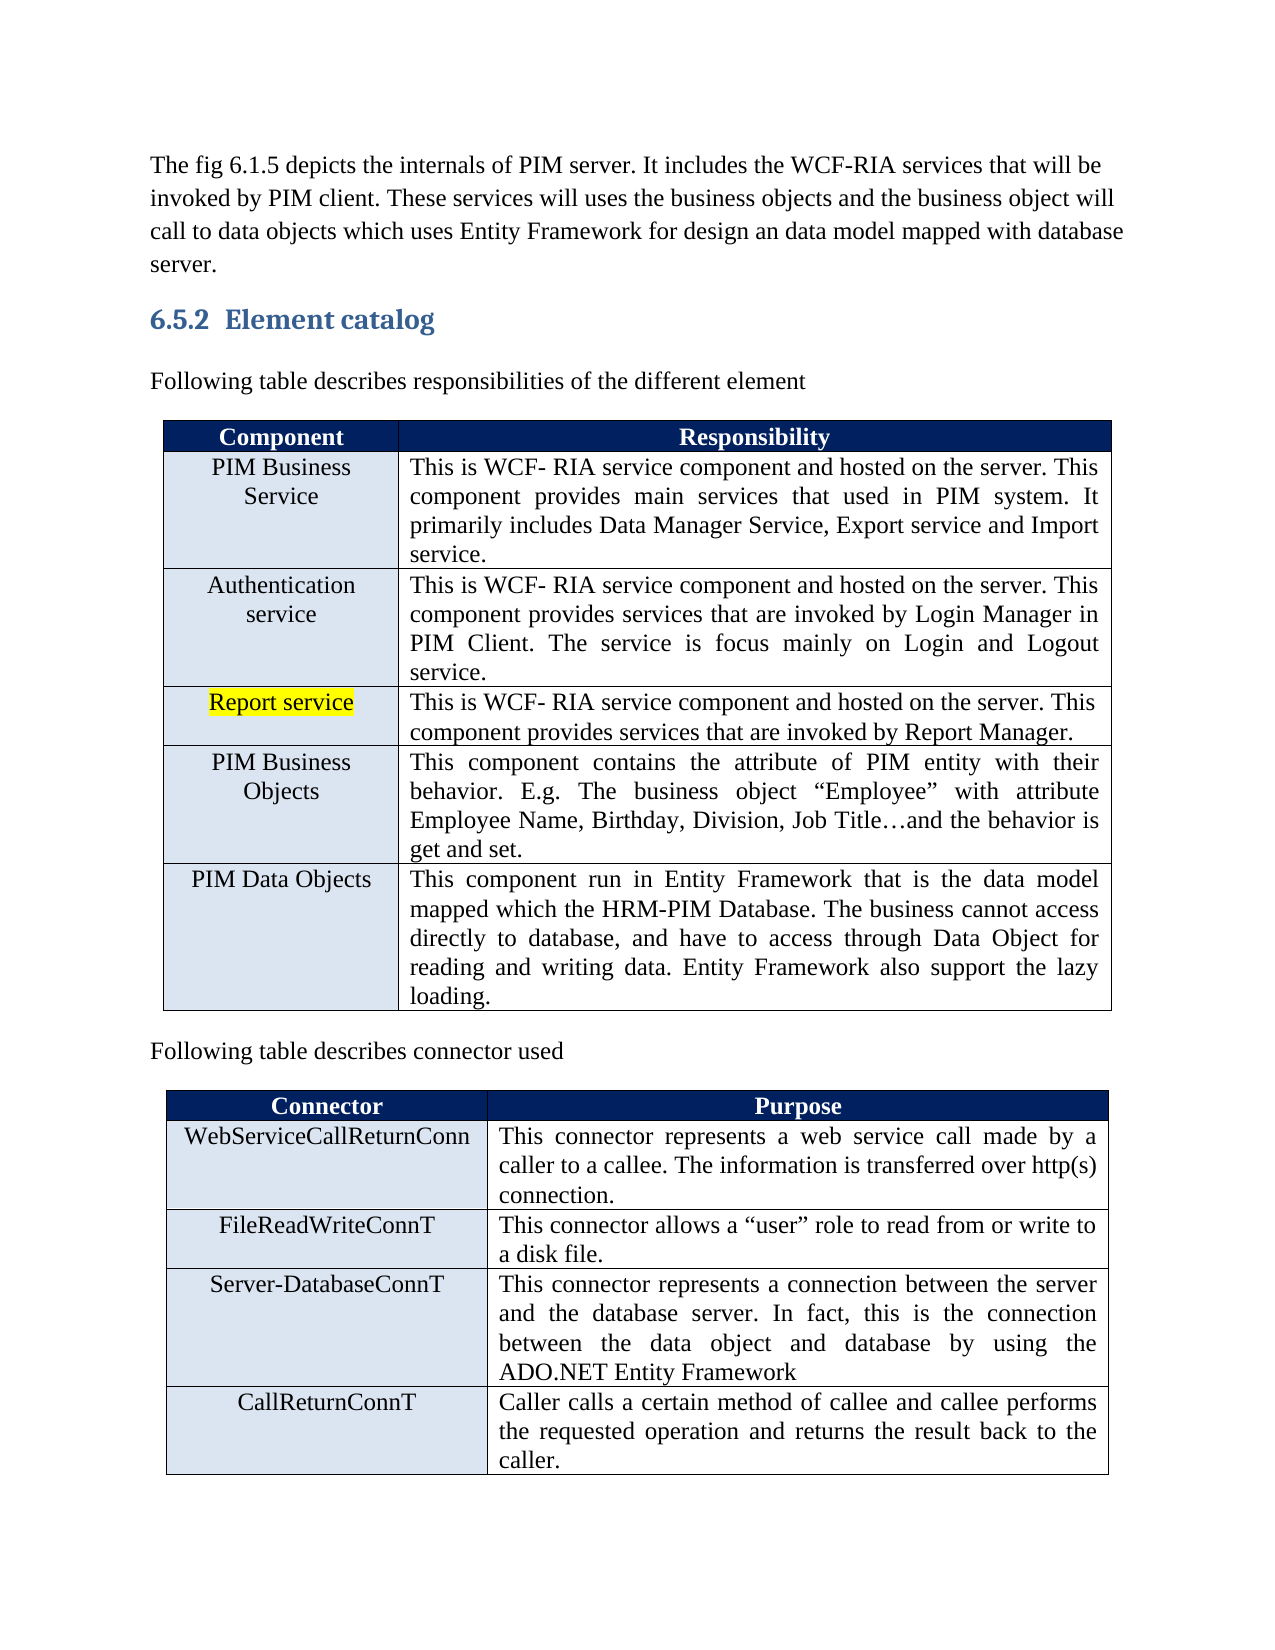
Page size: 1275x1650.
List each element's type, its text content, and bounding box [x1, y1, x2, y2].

table_header Connector [167, 1091, 487, 1120]
table_cell WebServiceCallReturnConn [167, 1121, 487, 1208]
table_header Responsibility [399, 421, 1111, 451]
table_cell PIM Business Objects [164, 746, 398, 863]
table_cell Caller calls a certain method of callee and callee performs the requested operation and returns the result back to the caller. [488, 1387, 1108, 1474]
table_cell This connector represents a connection between the server and the database server. In fact, this is the connection between the data object and database by using the ADO.NET Entity Framework [488, 1269, 1108, 1386]
text Following table describes connector used [150, 1036, 1125, 1065]
table_cell PIM Business Service [164, 452, 398, 568]
table_cell This is WCF- RIA service component and hosted on the server. This component provides services that are invoked by Report Manager. [399, 687, 1111, 745]
table_cell This component run in Entity Framework that is the data model mapped which the HRM-PIM Database. The business cannot access directly to database, and have to access through Data Object for reading and writing data. Entity Framework also support the lazy loading. [399, 864, 1111, 1010]
table_cell This connector represents a web service call made by a caller to a callee. The information is transferred over http(s) connection. [488, 1121, 1108, 1208]
text Following table describes responsibilities of the different element [150, 366, 1125, 395]
table_cell Server-DatabaseConnT [167, 1269, 487, 1386]
table_cell FileReadWriteConnT [167, 1210, 487, 1268]
table_header Component [164, 421, 398, 451]
table_cell Report service [164, 687, 398, 745]
table_cell This is WCF- RIA service component and hosted on the server. This component provides main services that used in PIM system. It primarily includes Data Manager Service, Export service and Import service. [399, 452, 1111, 568]
table_cell This component contains the attribute of PIM entity with their behavior. E.g. The business object “Employee” with attribute Employee Name, Birthday, Division, Job Title…and the behavior is get and set. [399, 746, 1111, 863]
table_cell This connector allows a “user” role to read from or write to a disk file. [488, 1210, 1108, 1268]
subtitle Element catalog [150, 303, 1125, 336]
table_header Purpose [488, 1091, 1108, 1120]
table_cell PIM Data Objects [164, 864, 398, 1010]
table_cell This is WCF- RIA service component and hosted on the server. This component provides services that are invoked by Login Manager in PIM Client. The service is focus mainly on Login and Logout service. [399, 569, 1111, 686]
table_cell Authentication service [164, 569, 398, 686]
text The fig 6.1.5 depicts the internals of PIM server. It includes the WCF-RIA services that will be invoked by PIM client. These services will uses the business objects and the business object will call to data objects which uses Entity Framework for design an data model mapped with database server. [150, 150, 1125, 278]
table_cell CallReturnConnT [167, 1387, 487, 1474]
